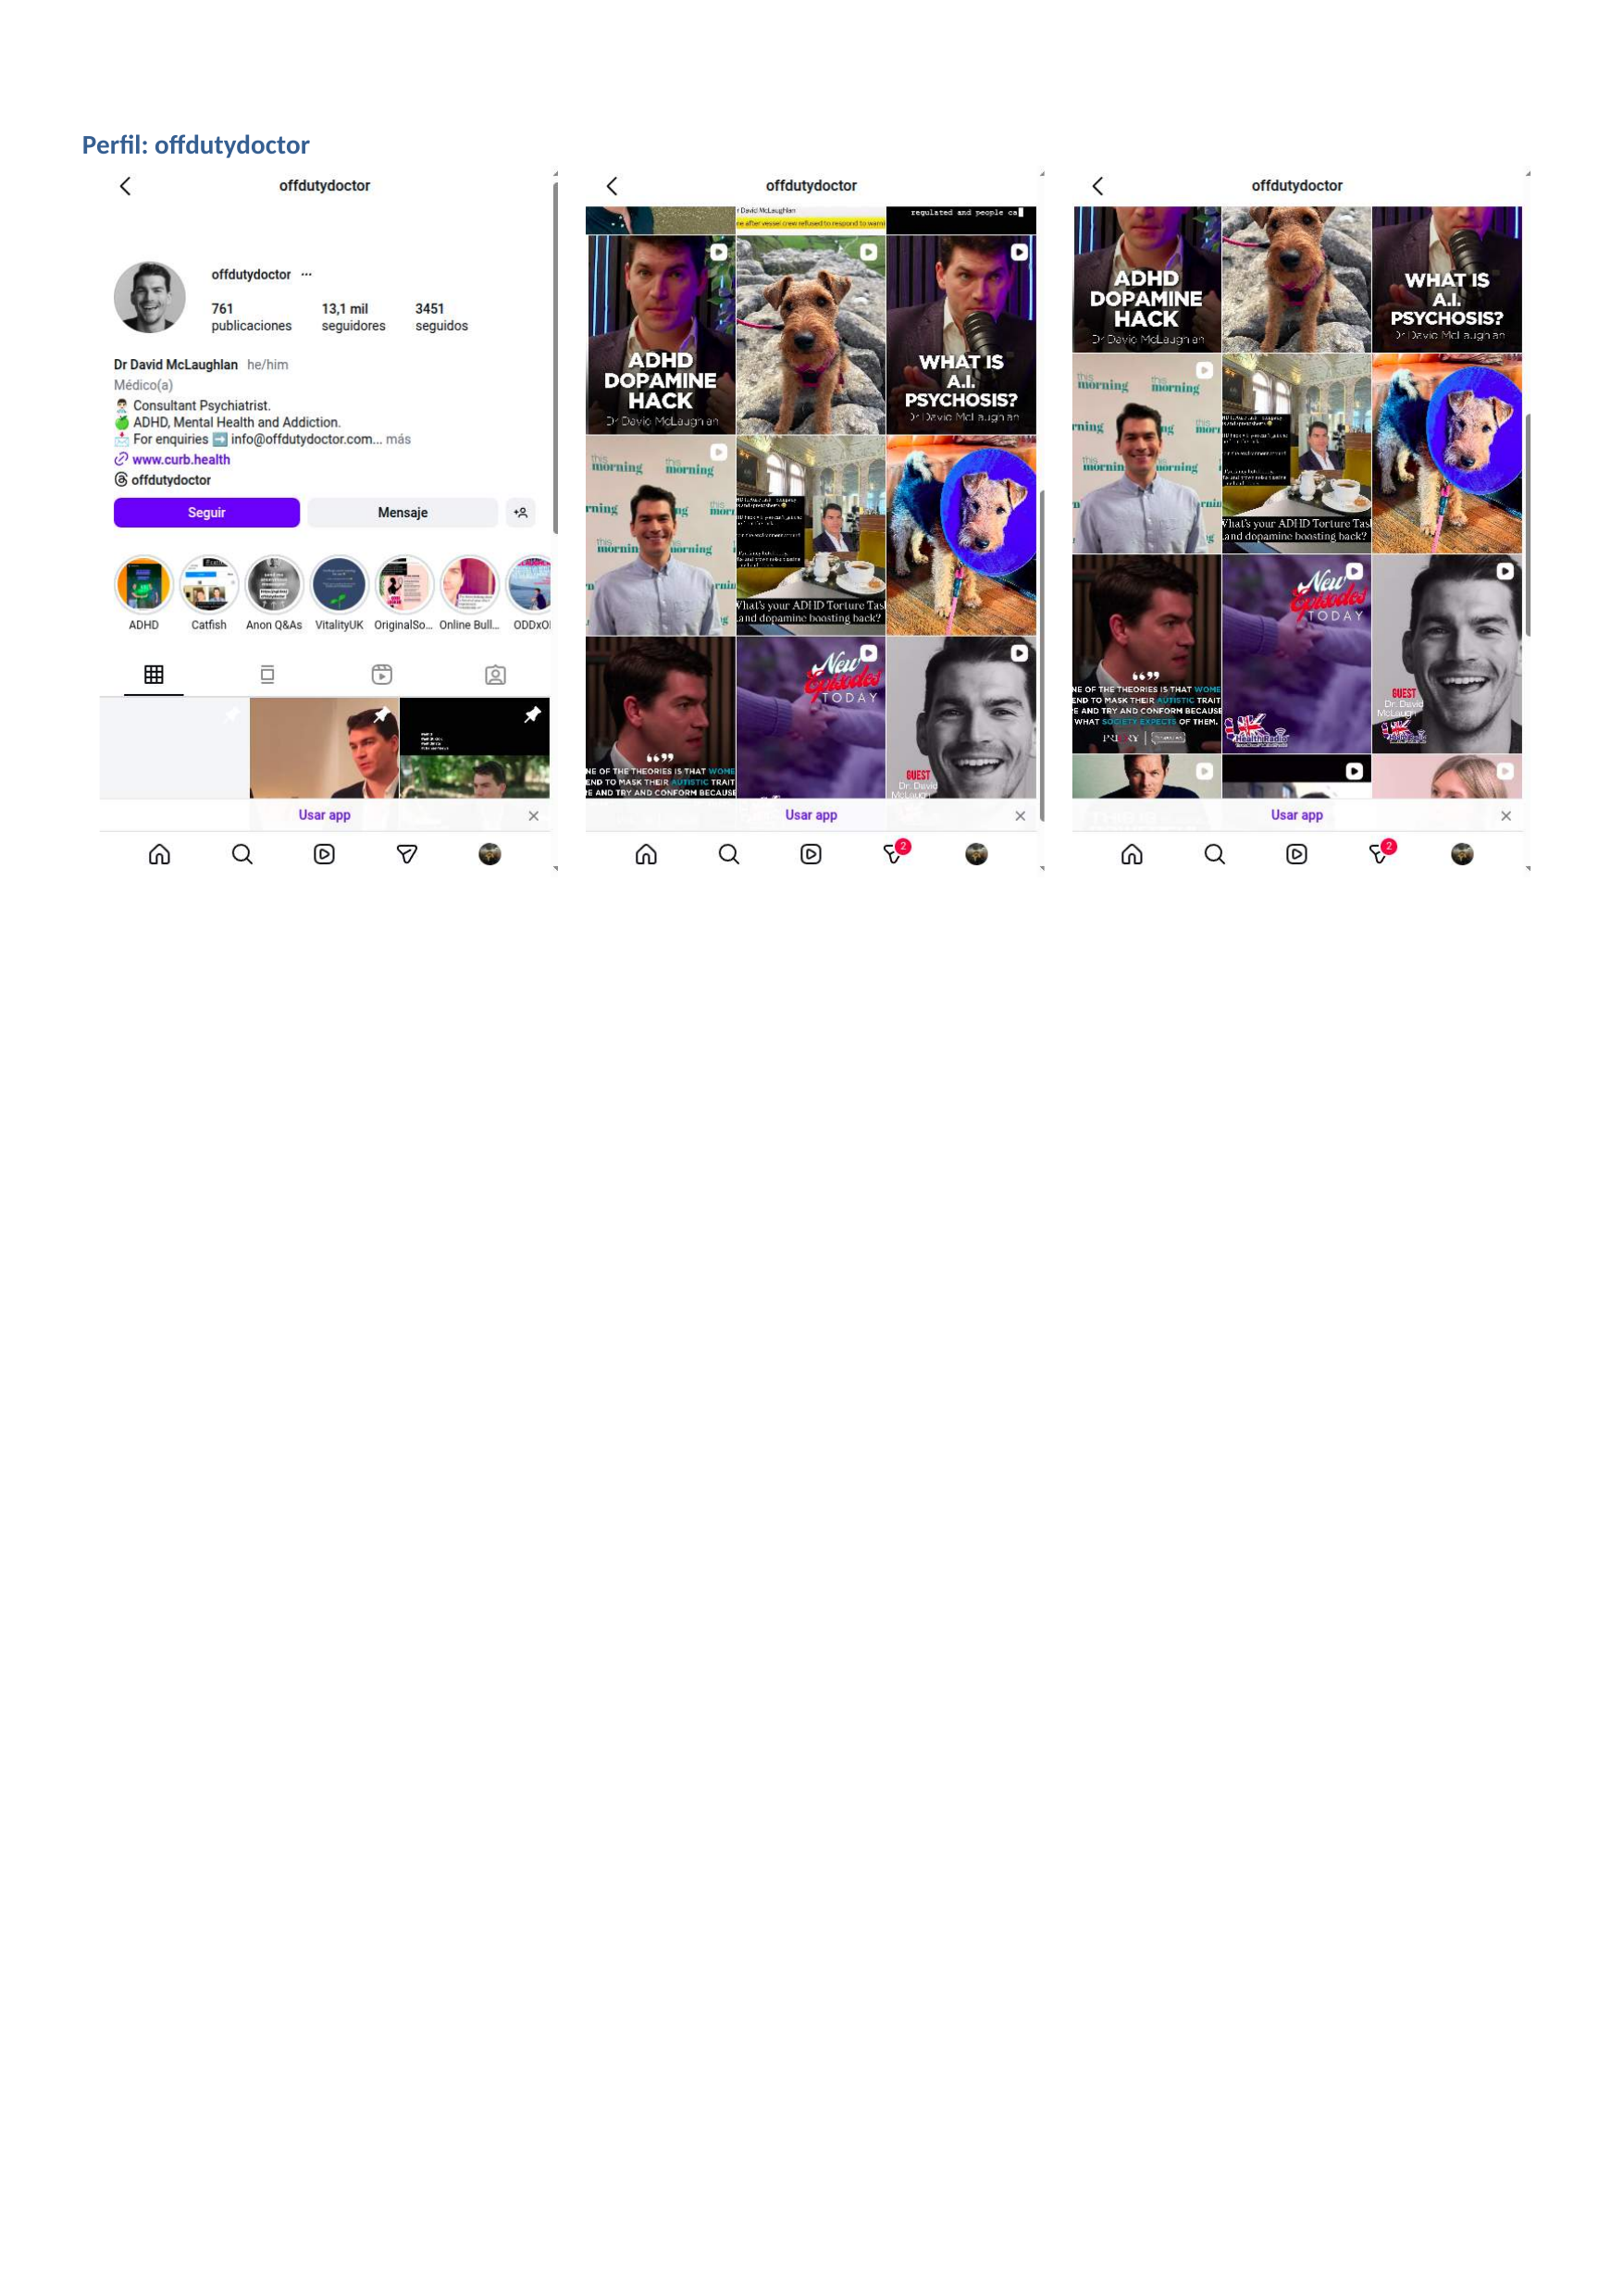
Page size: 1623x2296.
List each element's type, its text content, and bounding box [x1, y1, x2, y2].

picture [99, 166, 558, 877]
picture [586, 166, 1045, 877]
picture [1072, 166, 1531, 877]
table_header [1045, 167, 1530, 900]
table_header [71, 167, 558, 900]
subtitle Perfil: offdutydoctor [81, 128, 1541, 161]
table_header [558, 167, 1044, 900]
